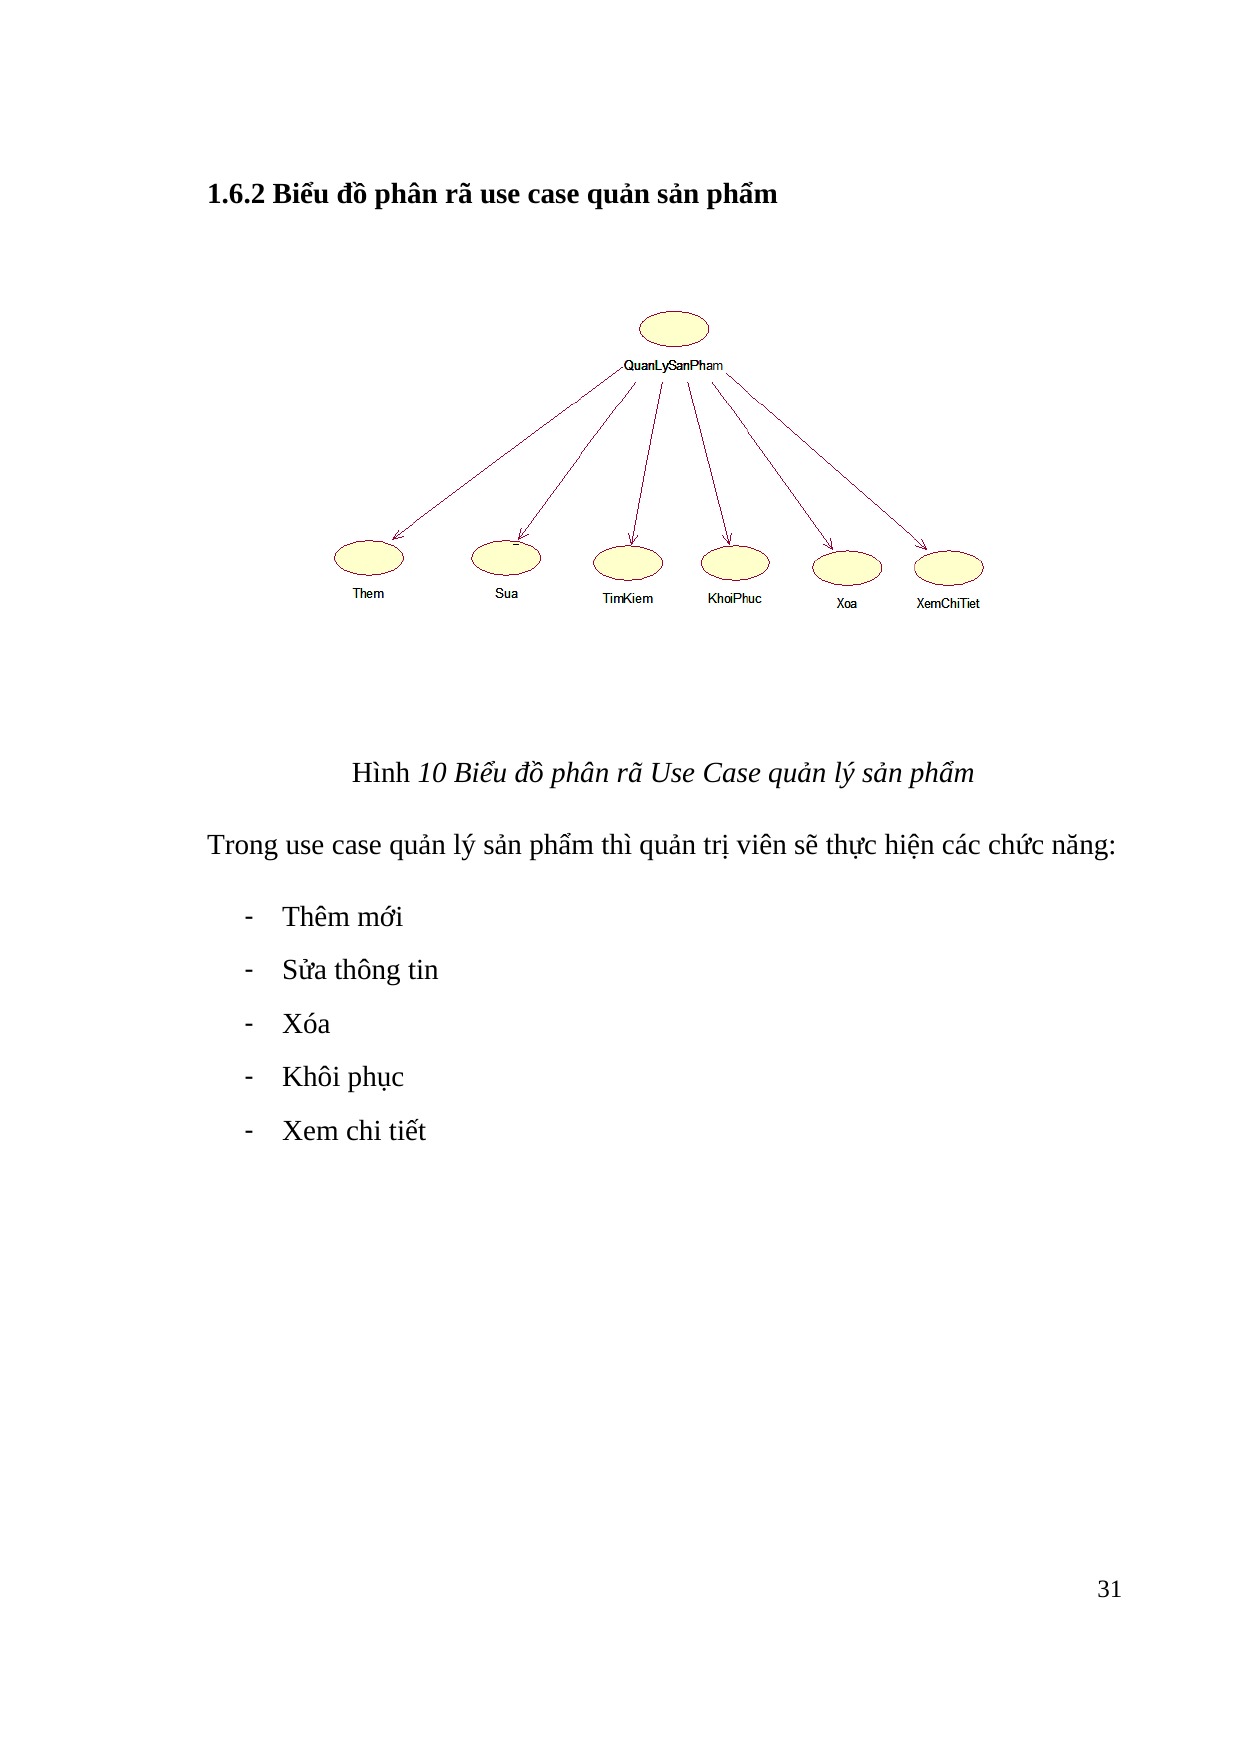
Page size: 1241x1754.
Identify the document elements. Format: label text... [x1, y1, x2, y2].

picture [247, 247, 1082, 718]
list Thêm mới [244, 898, 1122, 933]
text Trong use case quản lý sản phẩm thì quản trị viên sẽ thực hiện các chức năng: [207, 827, 1122, 860]
subtitle Biểu đồ phân rã use case quản sản phẩm [207, 176, 1122, 210]
list Sửa thông tin [244, 951, 1122, 987]
list Xóa [244, 1005, 1122, 1040]
text Hình 10 Biểu đồ phân rã Use Case quản lý sản phẩm [207, 756, 1122, 789]
list Khôi phục [244, 1058, 1122, 1094]
list Xem chi tiết [244, 1112, 1122, 1147]
